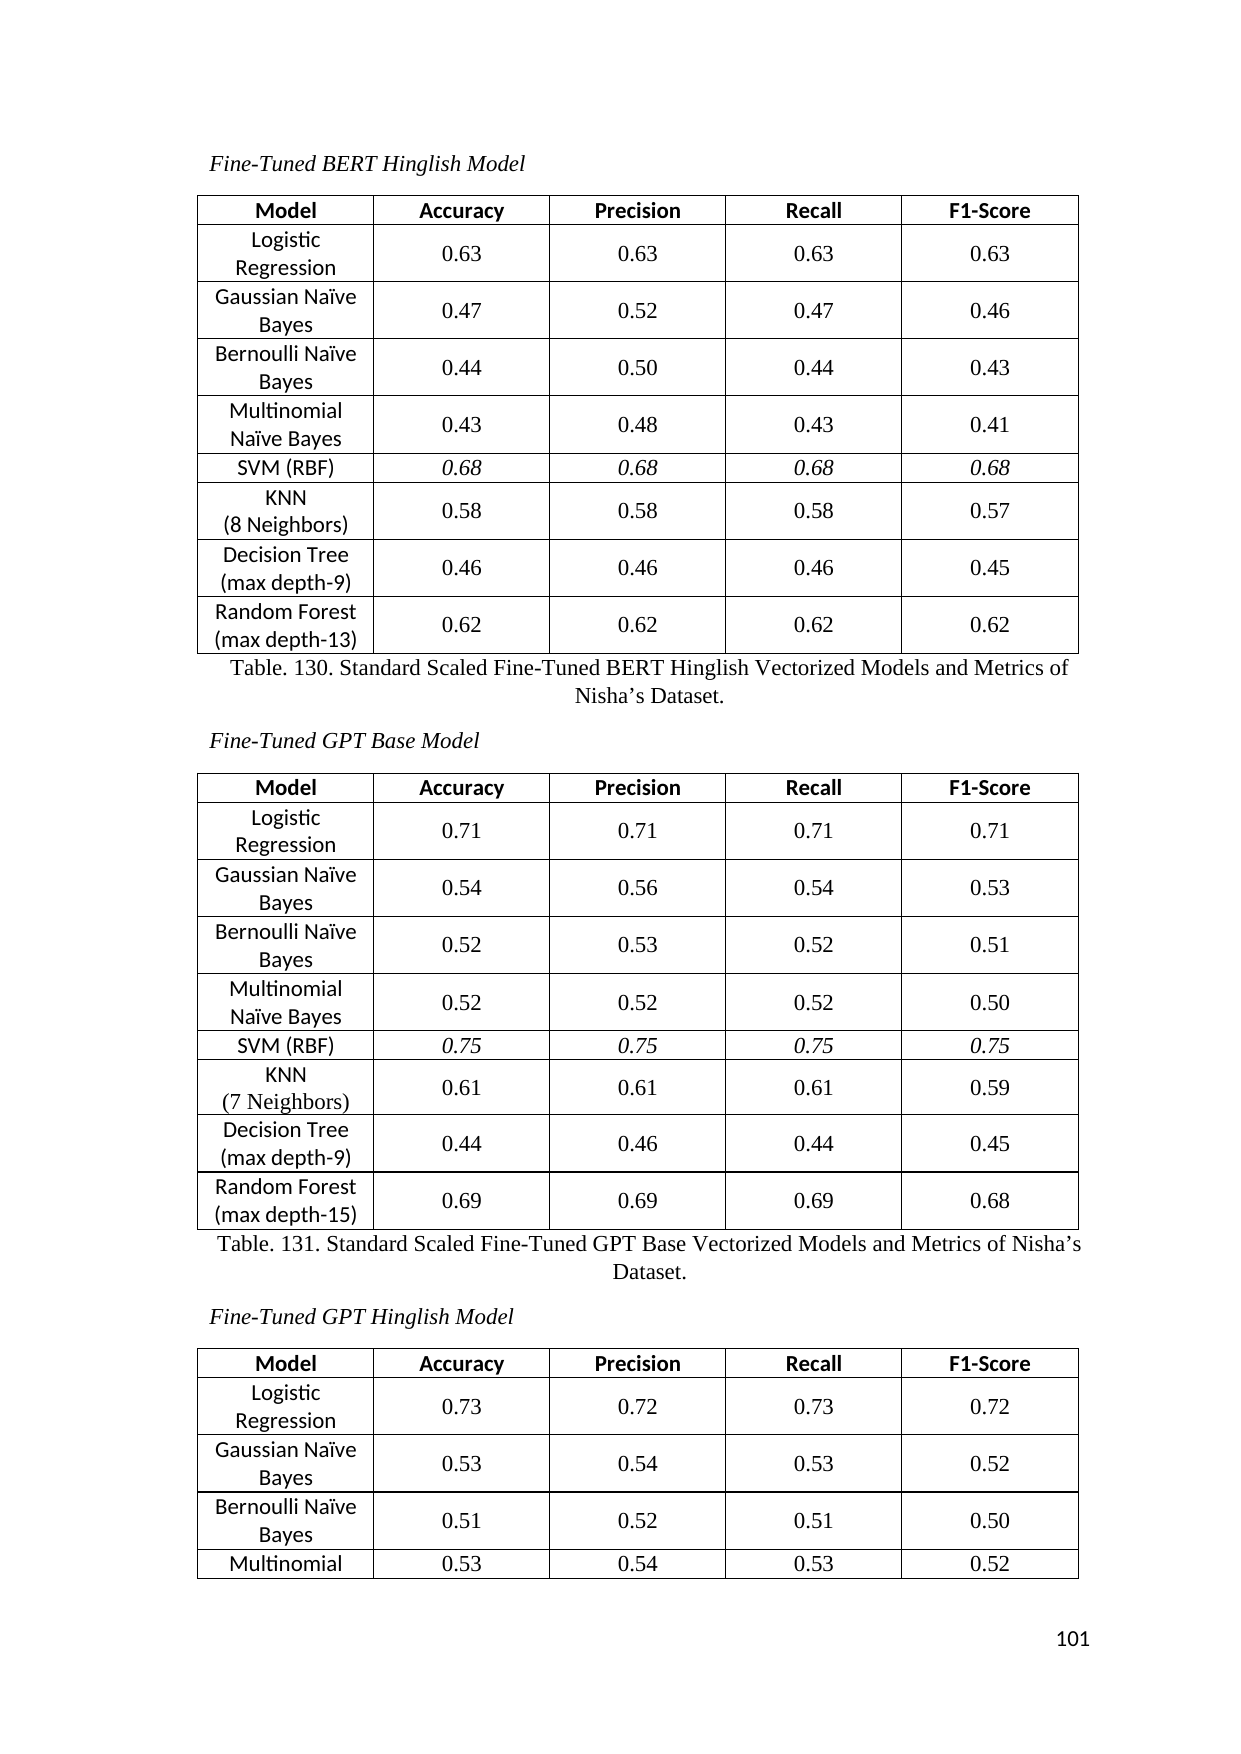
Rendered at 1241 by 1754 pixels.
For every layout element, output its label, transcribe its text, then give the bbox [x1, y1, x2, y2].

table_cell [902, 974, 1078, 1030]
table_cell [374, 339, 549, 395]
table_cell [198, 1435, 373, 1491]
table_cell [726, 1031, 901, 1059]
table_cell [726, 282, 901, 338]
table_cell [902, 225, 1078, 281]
text Fine-Tuned BERT Hinglish Model [209, 150, 1090, 176]
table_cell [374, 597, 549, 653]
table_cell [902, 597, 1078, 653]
text Fine-Tuned GPT Base Model [209, 727, 1090, 754]
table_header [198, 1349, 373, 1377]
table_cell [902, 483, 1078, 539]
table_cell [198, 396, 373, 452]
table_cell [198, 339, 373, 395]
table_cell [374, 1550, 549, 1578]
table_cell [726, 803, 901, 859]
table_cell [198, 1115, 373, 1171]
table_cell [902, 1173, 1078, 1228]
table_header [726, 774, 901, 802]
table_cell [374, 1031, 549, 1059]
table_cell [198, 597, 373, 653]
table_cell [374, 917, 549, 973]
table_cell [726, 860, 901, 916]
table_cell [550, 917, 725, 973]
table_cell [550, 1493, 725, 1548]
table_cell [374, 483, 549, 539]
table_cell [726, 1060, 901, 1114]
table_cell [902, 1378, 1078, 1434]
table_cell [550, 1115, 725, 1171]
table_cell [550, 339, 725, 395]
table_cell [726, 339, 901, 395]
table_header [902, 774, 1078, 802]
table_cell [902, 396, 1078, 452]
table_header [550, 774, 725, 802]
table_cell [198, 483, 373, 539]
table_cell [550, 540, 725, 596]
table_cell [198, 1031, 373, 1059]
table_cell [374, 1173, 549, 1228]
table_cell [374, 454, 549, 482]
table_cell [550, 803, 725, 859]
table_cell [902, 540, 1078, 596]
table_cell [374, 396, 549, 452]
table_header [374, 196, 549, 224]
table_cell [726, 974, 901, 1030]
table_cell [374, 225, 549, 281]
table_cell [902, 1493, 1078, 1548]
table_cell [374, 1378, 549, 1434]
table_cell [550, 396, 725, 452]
text Fine-Tuned GPT Hinglish Model [209, 1303, 1090, 1329]
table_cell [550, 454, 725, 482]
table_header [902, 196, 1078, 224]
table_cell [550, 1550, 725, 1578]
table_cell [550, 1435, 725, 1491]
text Table. 131. Standard Scaled Fine-Tuned GPT Base Vectorized Models and Metrics of Nisha’s Dataset. [209, 1229, 1090, 1284]
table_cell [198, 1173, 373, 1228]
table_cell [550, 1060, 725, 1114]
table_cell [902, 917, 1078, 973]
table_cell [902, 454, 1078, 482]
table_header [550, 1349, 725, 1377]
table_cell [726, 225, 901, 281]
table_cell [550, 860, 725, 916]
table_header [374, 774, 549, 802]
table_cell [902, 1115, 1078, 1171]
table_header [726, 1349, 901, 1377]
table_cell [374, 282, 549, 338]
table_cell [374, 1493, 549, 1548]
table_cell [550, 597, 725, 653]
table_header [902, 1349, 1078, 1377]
text Table. 130. Standard Scaled Fine-Tuned BERT Hinglish Vectorized Models and Metrics of Nisha’s Dataset. [209, 654, 1090, 709]
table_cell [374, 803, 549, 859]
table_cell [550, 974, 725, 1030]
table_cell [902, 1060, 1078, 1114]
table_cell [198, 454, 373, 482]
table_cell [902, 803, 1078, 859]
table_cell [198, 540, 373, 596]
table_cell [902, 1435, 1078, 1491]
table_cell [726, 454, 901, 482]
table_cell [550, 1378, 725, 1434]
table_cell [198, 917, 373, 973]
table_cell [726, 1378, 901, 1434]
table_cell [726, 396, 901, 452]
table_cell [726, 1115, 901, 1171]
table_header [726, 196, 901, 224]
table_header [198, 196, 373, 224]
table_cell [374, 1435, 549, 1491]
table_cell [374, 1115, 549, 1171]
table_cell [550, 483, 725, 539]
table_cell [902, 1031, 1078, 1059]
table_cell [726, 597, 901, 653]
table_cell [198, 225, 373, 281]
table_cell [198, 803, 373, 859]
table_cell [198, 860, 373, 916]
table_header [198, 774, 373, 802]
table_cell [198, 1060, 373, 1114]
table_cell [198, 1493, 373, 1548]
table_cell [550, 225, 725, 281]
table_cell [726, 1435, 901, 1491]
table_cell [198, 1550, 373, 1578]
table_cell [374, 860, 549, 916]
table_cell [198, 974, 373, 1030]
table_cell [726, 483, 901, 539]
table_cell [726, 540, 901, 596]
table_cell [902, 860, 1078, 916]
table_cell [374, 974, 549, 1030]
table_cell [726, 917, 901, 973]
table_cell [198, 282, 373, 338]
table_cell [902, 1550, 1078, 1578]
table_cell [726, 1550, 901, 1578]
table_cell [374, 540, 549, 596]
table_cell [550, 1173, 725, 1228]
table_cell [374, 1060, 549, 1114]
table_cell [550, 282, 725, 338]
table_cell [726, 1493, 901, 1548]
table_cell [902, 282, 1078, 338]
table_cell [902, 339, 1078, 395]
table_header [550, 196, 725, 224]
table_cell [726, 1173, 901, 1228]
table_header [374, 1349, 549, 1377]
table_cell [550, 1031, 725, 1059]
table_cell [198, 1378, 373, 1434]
